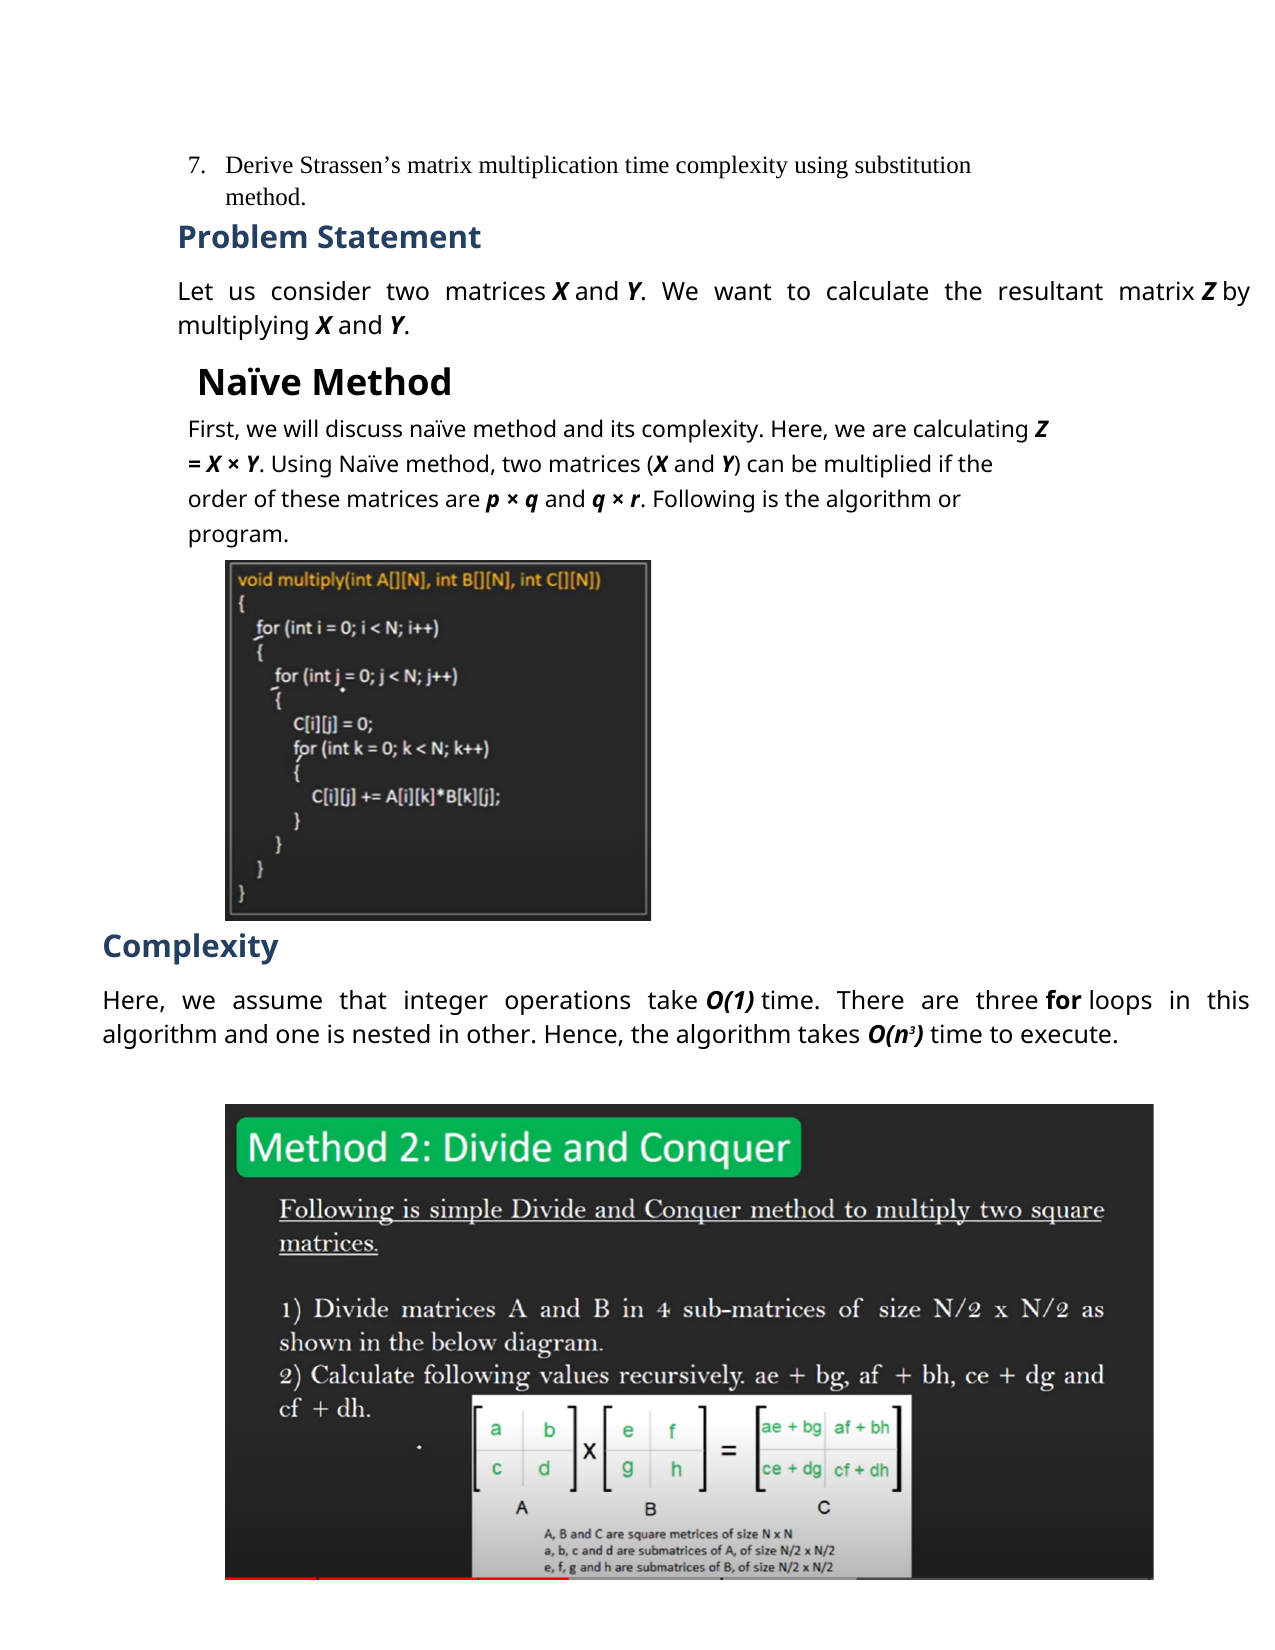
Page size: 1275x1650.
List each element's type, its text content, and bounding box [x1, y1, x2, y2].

picture [225, 560, 652, 921]
list Derive Strassen’s matrix multiplication time complexity using substitution method. [188, 150, 1058, 211]
subtitle Naïve Method [102, 356, 1250, 406]
subtitle Complexity [102, 924, 1250, 966]
text Let us consider two matrices X and Y. We want to calculate the resultant matrix Z by multiplying X and Y. [177, 273, 1250, 341]
text Here, we assume that integer operations take O(1) time. There are three for loops in this algorithm and one is nested in other. Hence, the algorithm takes O(n3) time to execute. [102, 982, 1250, 1050]
picture [225, 1104, 1154, 1580]
text First, we will discuss naïve method and its complexity. Here, we are calculating Z = X × Y. Using Naïve method, two matrices (X and Y) can be multiplied if the order of these matrices are p × q and q × r. Following is the algorithm or program. [188, 412, 1058, 550]
subtitle Problem Statement [102, 215, 1250, 257]
